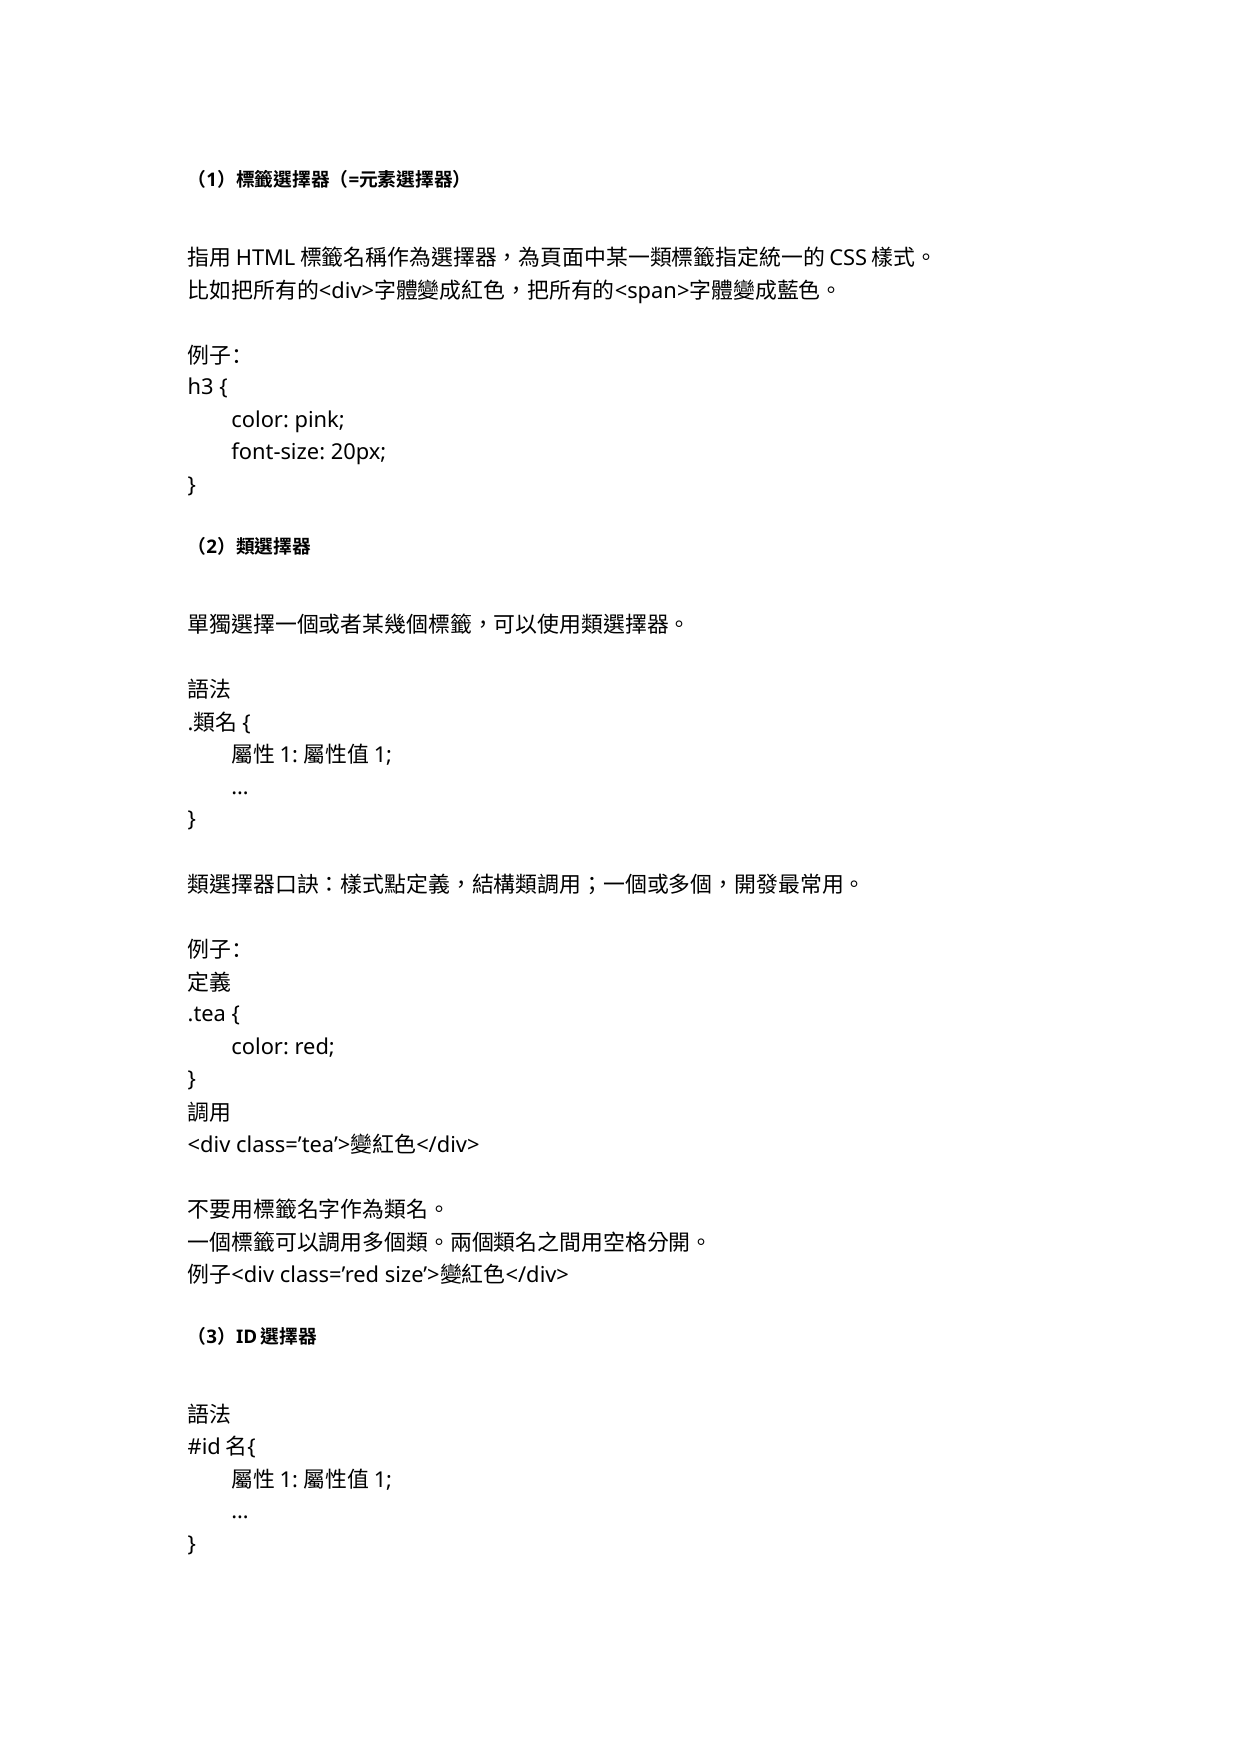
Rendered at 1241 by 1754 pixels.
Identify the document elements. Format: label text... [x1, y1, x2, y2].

text } [187, 1527, 1053, 1559]
text … [187, 769, 1053, 802]
subtitle （3）ID選擇器 [187, 1319, 1053, 1351]
text … [187, 1494, 1053, 1527]
text 例子： [187, 932, 1053, 964]
text 一個標籤可以調用多個類。兩個類名之間用空格分開。 [187, 1224, 1053, 1257]
text #id名{ [187, 1429, 1053, 1462]
text 單獨選擇一個或者某幾個標籤，可以使用類選擇器。 [187, 607, 1053, 639]
text color: pink; [187, 402, 1053, 435]
text } [187, 802, 1053, 834]
text 比如把所有的<div>字體變成紅色，把所有的<span>字體變成藍色。 [187, 272, 1053, 305]
text 不要用標籤名字作為類名。 [187, 1192, 1053, 1224]
text 指用HTML標籤名稱作為選擇器，為頁面中某一類標籤指定統一的CSS樣式。 [187, 240, 1053, 272]
text .類名 { [187, 704, 1053, 737]
text 例子： [187, 337, 1053, 370]
text h3 { [187, 370, 1053, 402]
text 類選擇器口訣：樣式點定義，結構類調用；一個或多個，開發最常用。 [187, 867, 1053, 899]
text color: red; [187, 1029, 1053, 1062]
text font-size: 20px; [187, 435, 1053, 467]
text <div class=’tea’>變紅色</div> [187, 1127, 1053, 1159]
text 語法 [187, 1397, 1053, 1429]
text } [187, 1062, 1053, 1094]
text } [187, 467, 1053, 500]
text 定義 [187, 964, 1053, 997]
text 例子<div class=’red size’>變紅色</div> [187, 1257, 1053, 1289]
text 調用 [187, 1094, 1053, 1127]
subtitle （2）類選擇器 [187, 529, 1053, 562]
text 屬性1: 屬性值1; [187, 1462, 1053, 1494]
text 語法 [187, 672, 1053, 704]
subtitle （1）標籤選擇器（=元素選擇器） [187, 162, 1053, 194]
text .tea { [187, 997, 1053, 1029]
text 屬性1: 屬性值1; [187, 737, 1053, 769]
